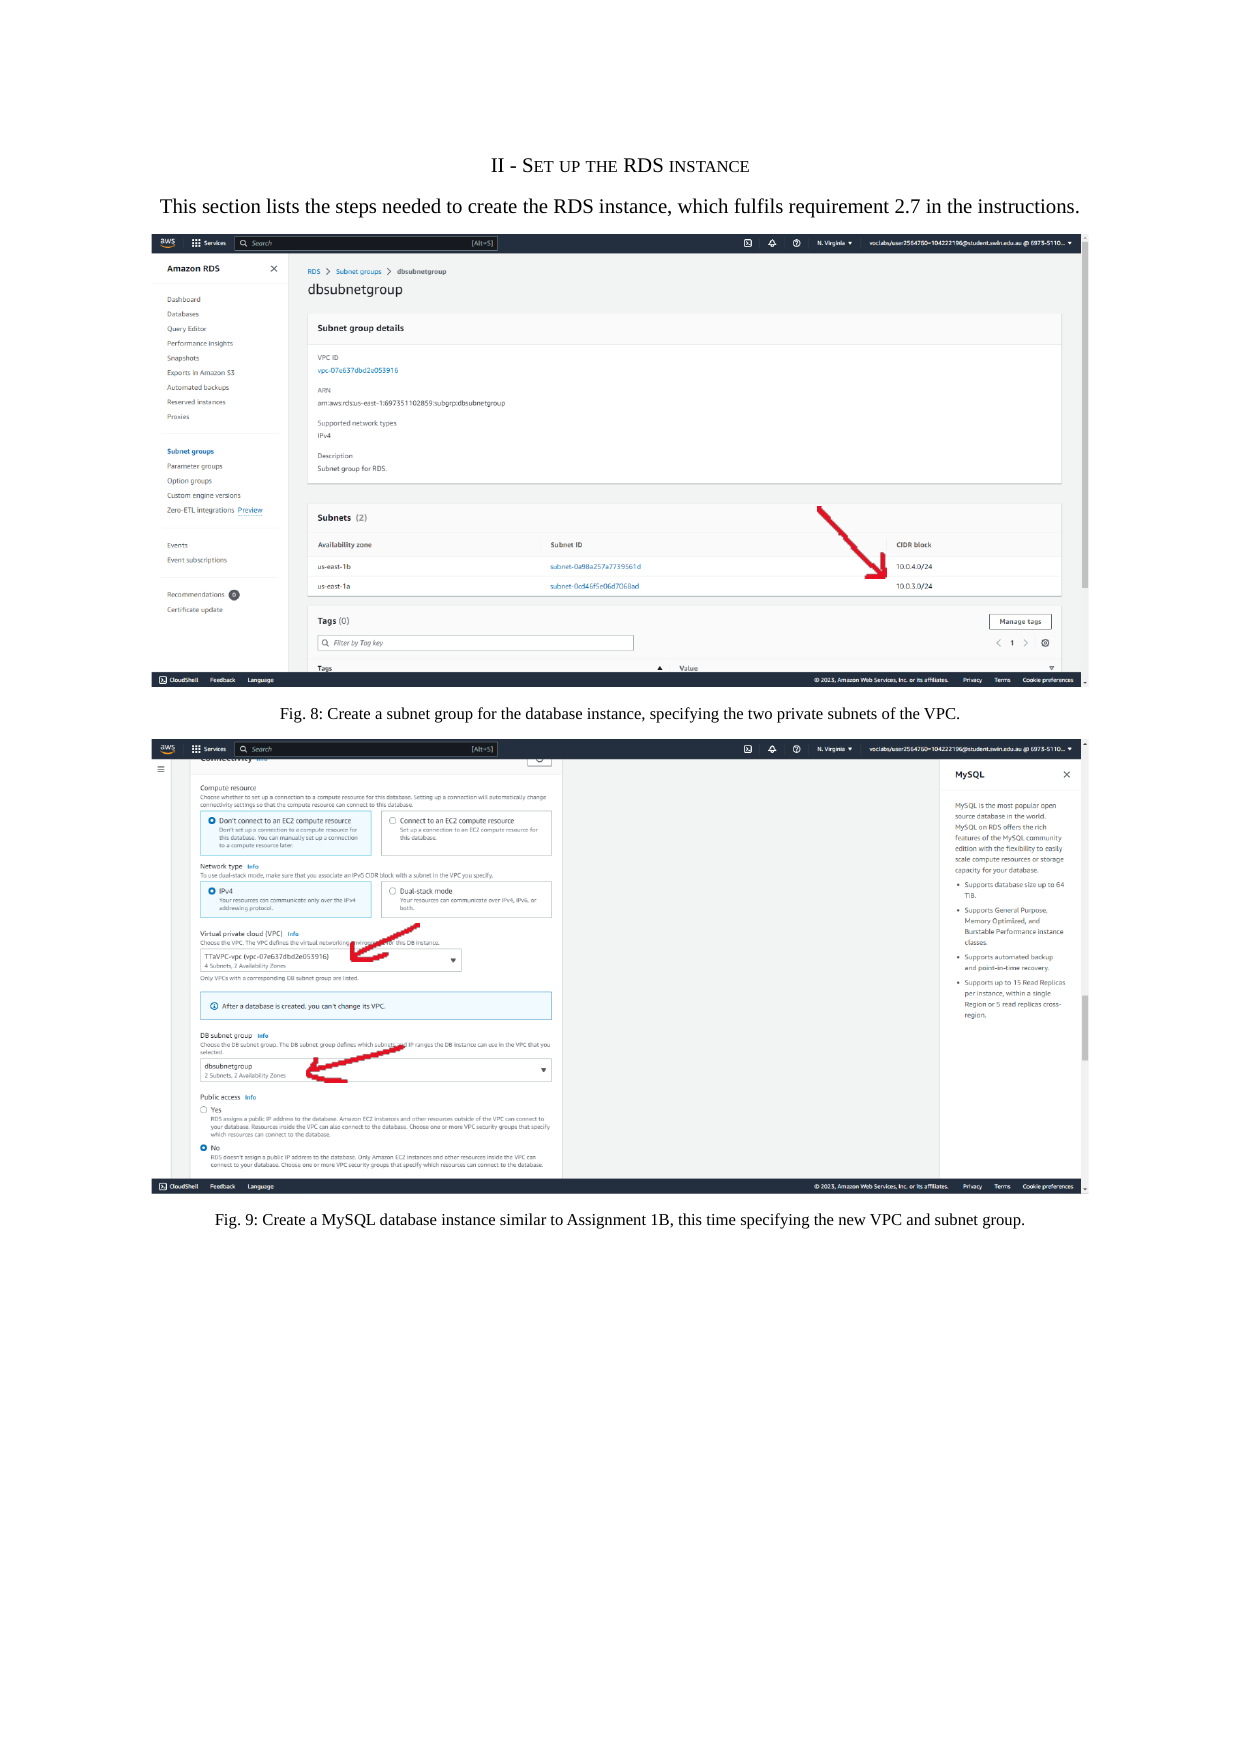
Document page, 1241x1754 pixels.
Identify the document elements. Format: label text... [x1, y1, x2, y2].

text Fig. 8: Create a subnet group for the database instance, specifying the two private subnets of the VPC. [94, 703, 1146, 723]
text II - Set up the RDS instance [94, 153, 1146, 177]
picture [151, 739, 1089, 1194]
picture [151, 234, 1089, 687]
text This section lists the steps needed to create the RDS instance, which fulfils requirement 2.7 in the instructions. [94, 194, 1146, 218]
text Fig. 9: Create a MySQL database instance similar to Assignment 1B, this time specifying the new VPC and subnet group. [94, 1210, 1146, 1229]
